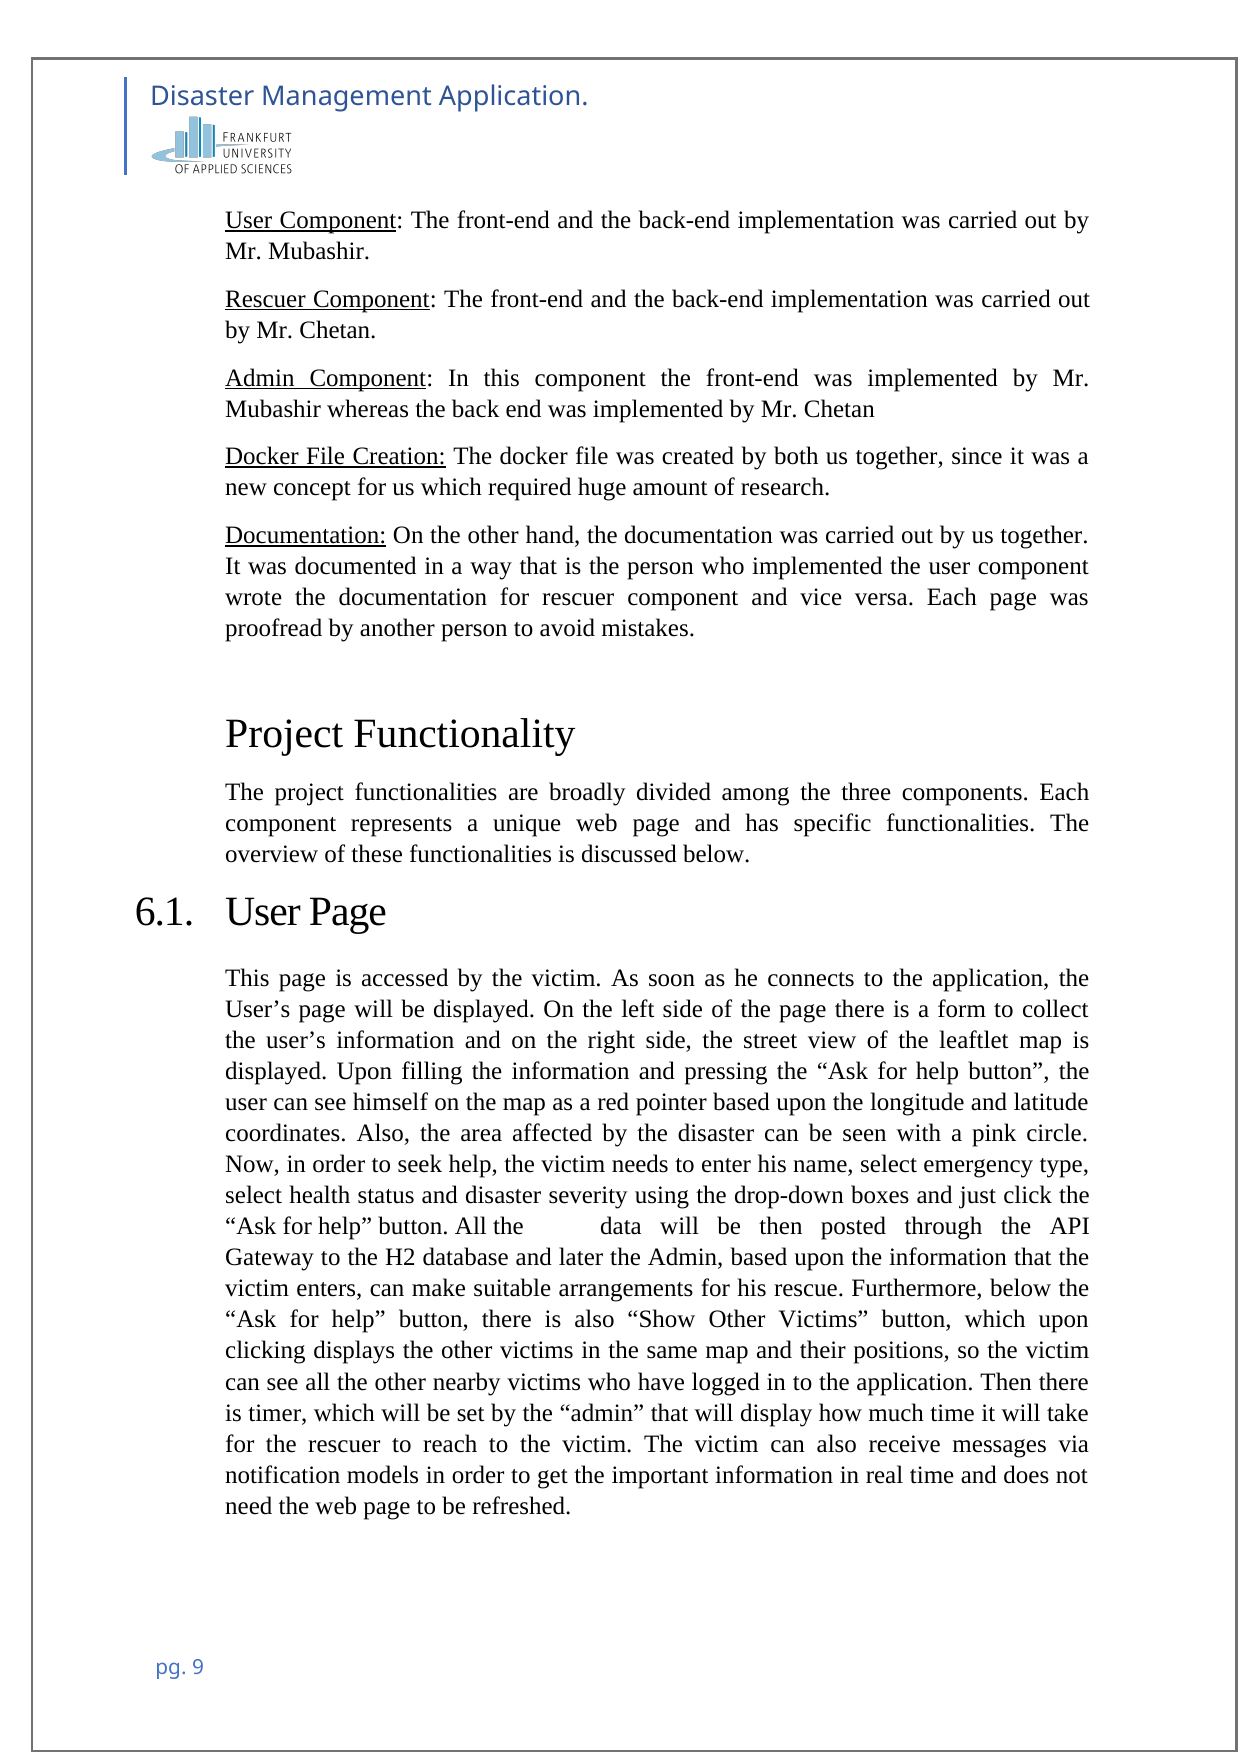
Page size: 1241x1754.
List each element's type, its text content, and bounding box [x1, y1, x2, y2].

text Project Functionality [225, 709, 1090, 757]
text The project functionalities are broadly divided among the three components. Each component represents a unique web page and has specific functionalities. The overview of these functionalities is discussed below. [225, 777, 1090, 868]
text Rescuer Component: The front-end and the back-end implementation was carried out by Mr. Chetan. [225, 284, 1090, 344]
title User Page [134, 887, 1090, 935]
picture [150, 115, 293, 175]
text User Component: The front-end and the back-end implementation was carried out by Mr. Mubashir. [225, 205, 1090, 265]
text This page is accessed by the victim. As soon as he connects to the application, the User’s page will be displayed. On the left side of the page there is a form to collect the user’s information and on the right side, the street view of the leaftlet map is displayed. Upon filling the information and pressing the “Ask for help button”, the user can see himself on the map as a red pointer based upon the longitude and latitude coordinates. Also, the area affected by the disaster can be seen with a pink circle. Now, in order to seek help, the victim needs to enter his name, select emergency type, select health status and disaster severity using the drop-down boxes and just click the “Ask for help” button. All the data will be then posted through the API Gateway to the H2 database and later the Admin, based upon the information that the victim enters, can make suitable arrangements for his rescue. Furthermore, below the “Ask for help” button, there is also “Show Other Victims” button, which upon clicking displays the other victims in the same map and their positions, so the victim can see all the other nearby victims who have logged in to the application. Then there is timer, which will be set by the “admin” that will display how much time it will take for the rescuer to reach to the victim. The victim can also receive messages via notification models in order to get the important information in real time and does not need the web page to be refreshed. [225, 963, 1090, 1519]
text Admin Component: In this component the front-end was implemented by Mr. Mubashir whereas the back end was implemented by Mr. Chetan [225, 363, 1090, 422]
text Documentation: On the other hand, the documentation was carried out by us together. It was documented in a way that is the person who implemented the user component wrote the documentation for rescuer component and vice versa. Each page was proofread by another person to avoid mistakes. [225, 520, 1090, 642]
text Docker File Creation: The docker file was created by both us together, since it was a new concept for us which required huge amount of research. [225, 441, 1090, 501]
